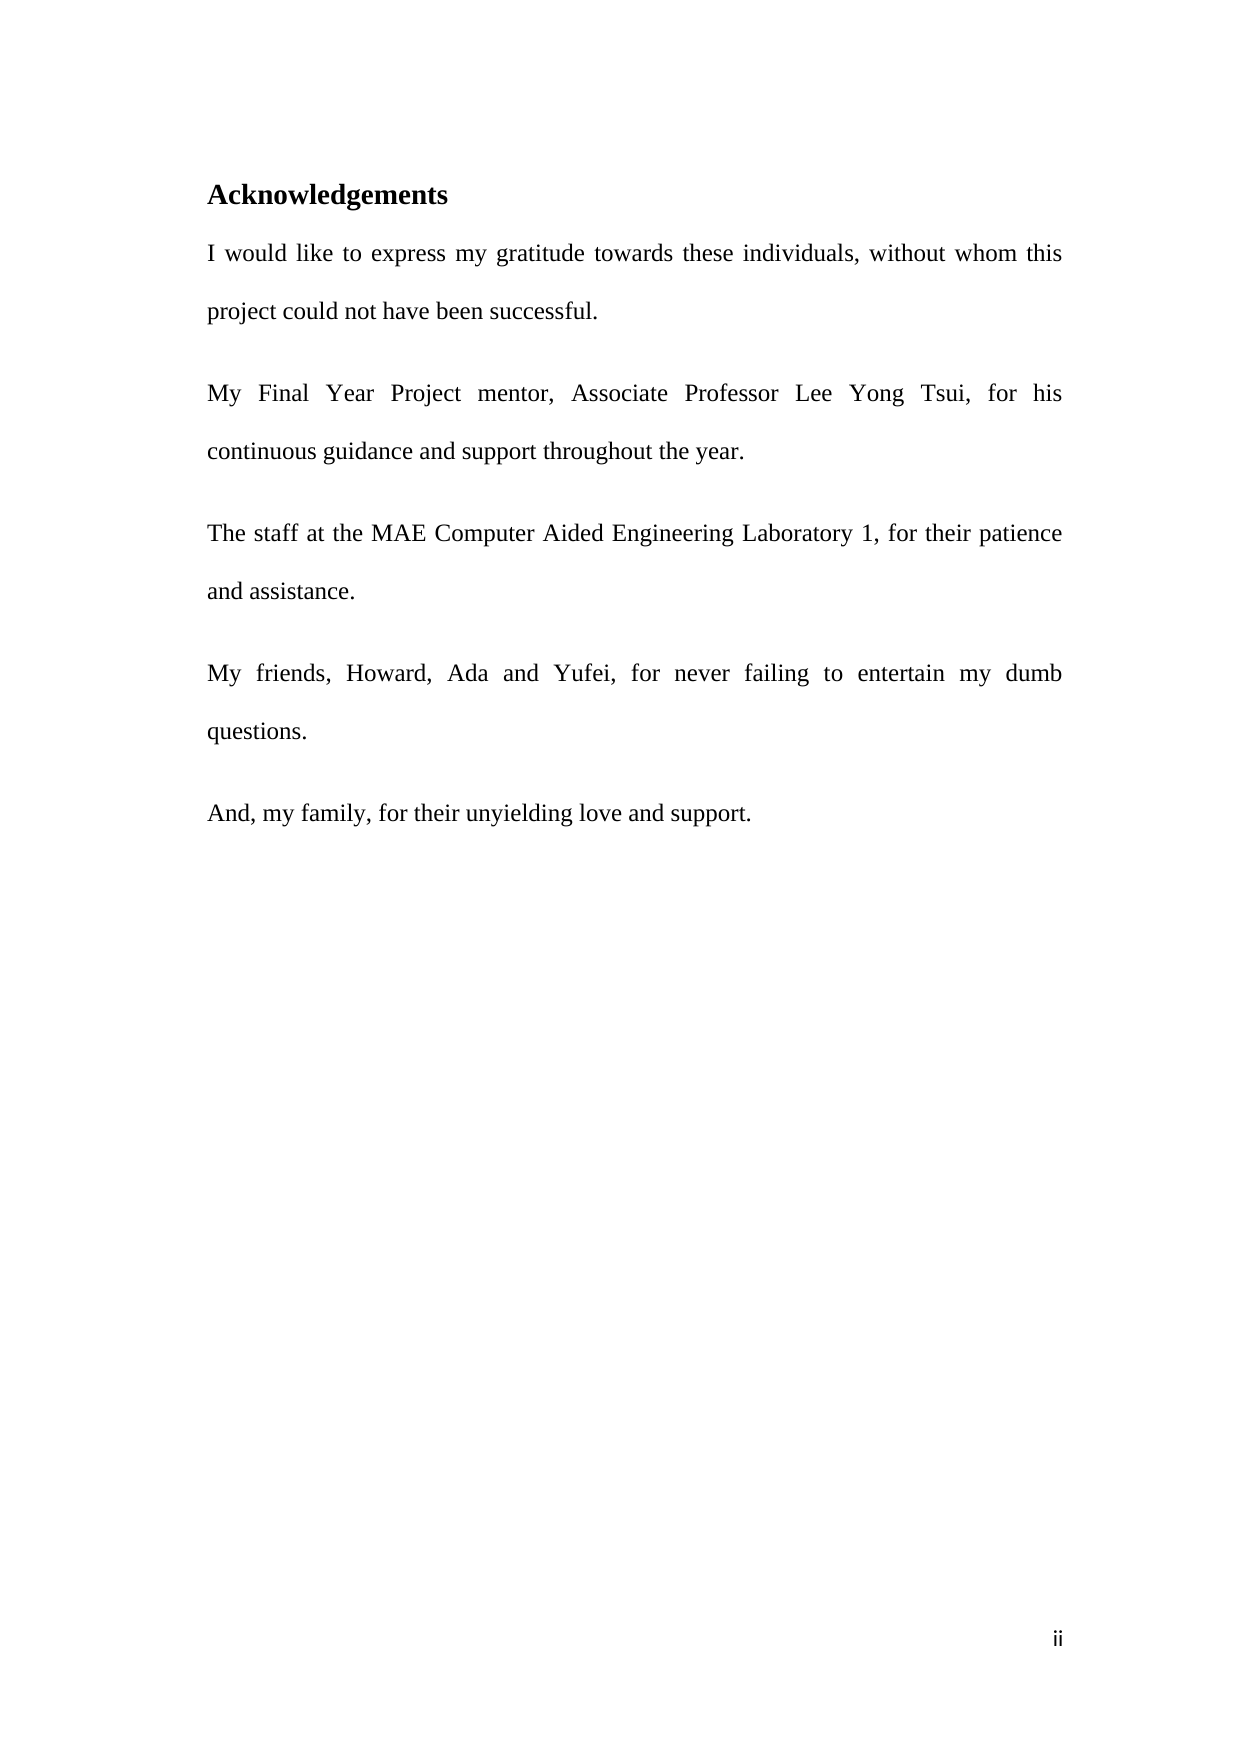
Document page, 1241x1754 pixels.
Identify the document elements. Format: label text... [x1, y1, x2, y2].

text Acknowledgements [207, 177, 1063, 211]
text The staff at the MAE Computer Aided Engineering Laboratory 1, for their patience and assistance. [207, 518, 1063, 604]
text My Final Year Project mentor, Associate Professor Lee Yong Tsui, for his continuous guidance and support throughout the year. [207, 378, 1063, 464]
text And, my family, for their unyielding love and support. [207, 798, 1063, 827]
text I would like to express my gratitude towards these individuals, without whom this project could not have been successful. [207, 238, 1063, 324]
text My friends, Howard, Ada and Yufei, for never failing to entertain my dumb questions. [207, 658, 1063, 744]
